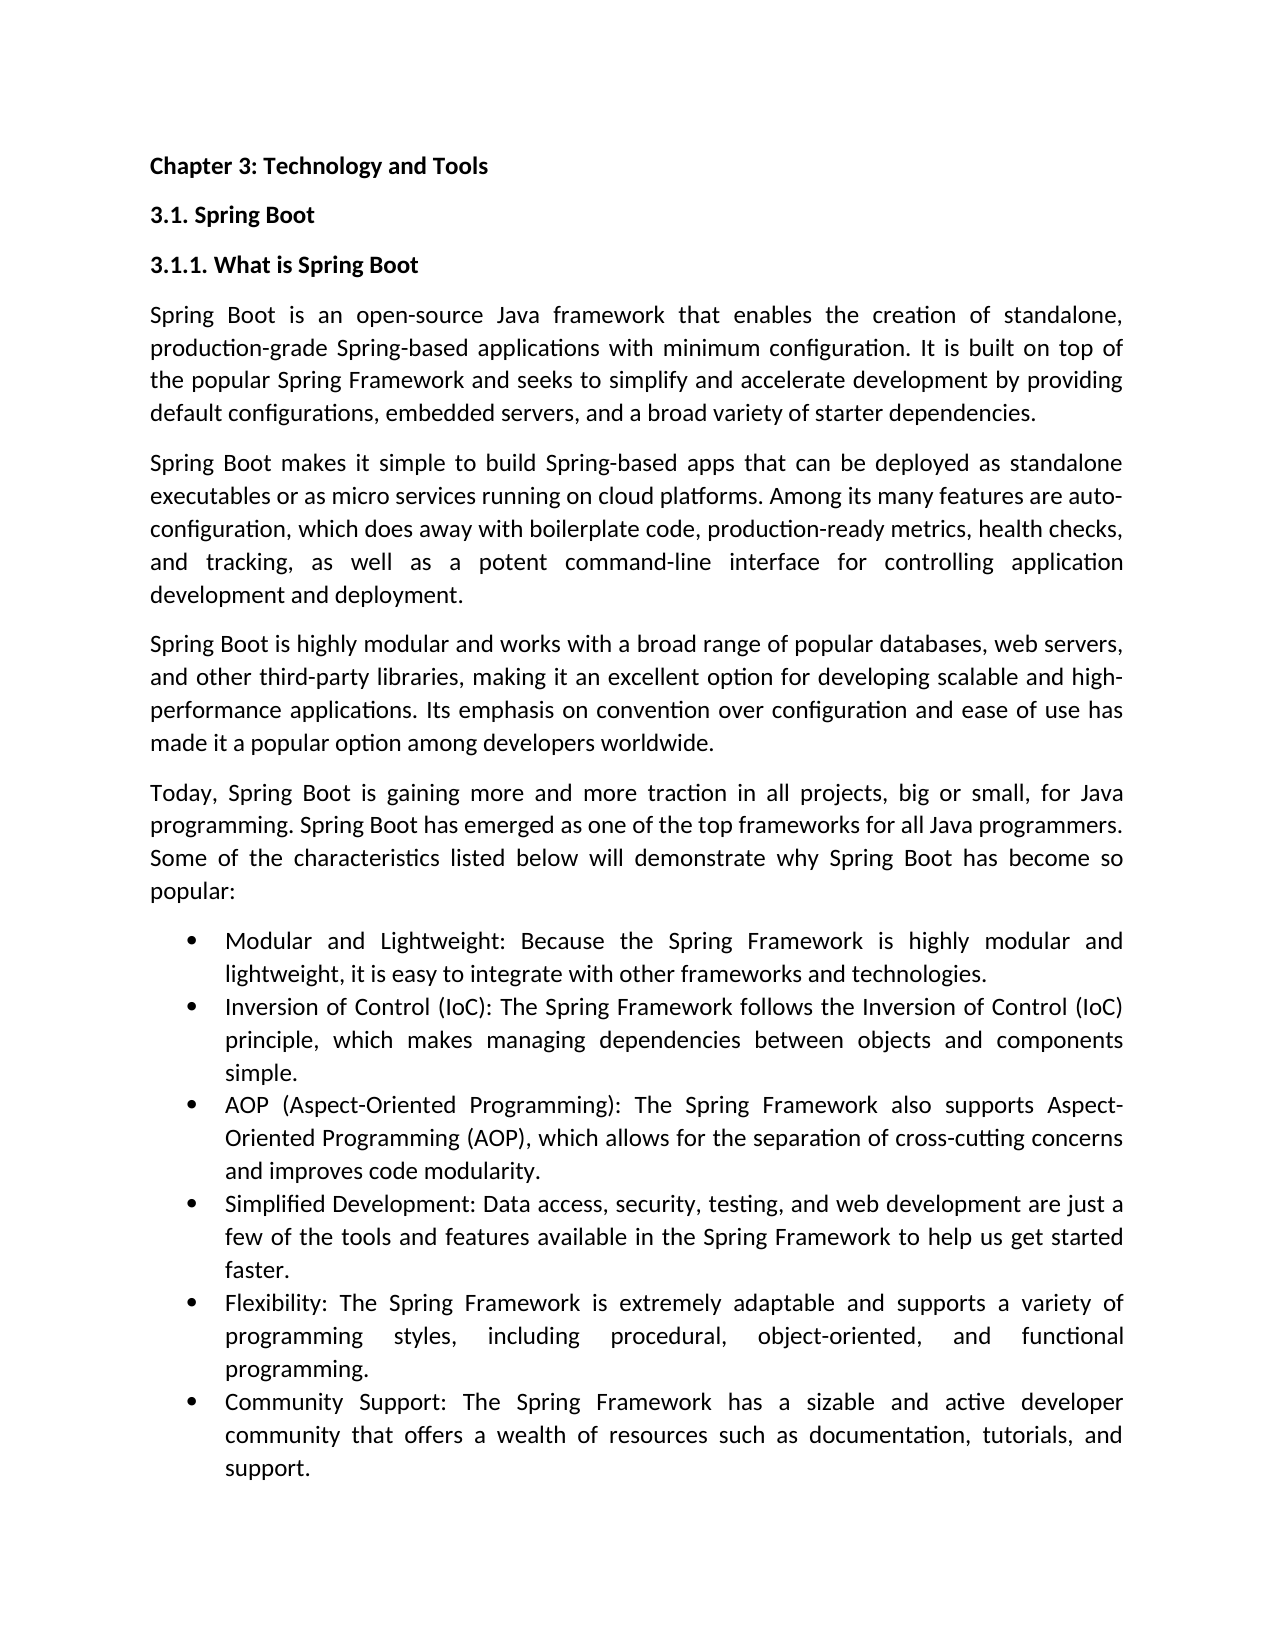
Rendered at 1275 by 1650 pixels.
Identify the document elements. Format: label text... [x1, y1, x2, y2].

text Spring Boot is highly modular and works with a broad range of popular databases, web servers, and other third-party libraries, making it an excellent option for developing scalable and high-performance applications. Its emphasis on convention over configuration and ease of use has made it a popular option among developers worldwide. [150, 628, 1125, 758]
list AOP (Aspect-Oriented Programming): The Spring Framework also supports Aspect-Oriented Programming (AOP), which allows for the separation of cross-cutting concerns and improves code modularity. [187, 1089, 1125, 1186]
text Chapter 3: Technology and Tools [150, 150, 1125, 181]
list Simplified Development: Data access, security, testing, and web development are just a few of the tools and features available in the Spring Framework to help us get started faster. [187, 1188, 1125, 1285]
list Community Support: The Spring Framework has a sizable and active developer community that offers a wealth of resources such as documentation, tutorials, and support. [187, 1386, 1125, 1482]
text 3.1.1. What is Spring Boot [150, 249, 1125, 280]
list Flexibility: The Spring Framework is extremely adaptable and supports a variety of programming styles, including procedural, object-oriented, and functional programming. [187, 1287, 1125, 1383]
text Spring Boot is an open-source Java framework that enables the creation of standalone, production-grade Spring-based applications with minimum configuration. It is built on top of the popular Spring Framework and seeks to simplify and accelerate development by providing default configurations, embedded servers, and a broad variety of starter dependencies. [150, 299, 1125, 428]
list Modular and Lightweight: Because the Spring Framework is highly modular and lightweight, it is easy to integrate with other frameworks and technologies. [187, 925, 1125, 988]
text Spring Boot makes it simple to build Spring-based apps that can be deployed as standalone executables or as micro services running on cloud platforms. Among its many features are auto-configuration, which does away with boilerplate code, production-ready metrics, health checks, and tracking, as well as a potent command-line interface for controlling application development and deployment. [150, 447, 1125, 609]
text 3.1. Spring Boot [150, 199, 1125, 230]
list Inversion of Control (IoC): The Spring Framework follows the Inversion of Control (IoC) principle, which makes managing dependencies between objects and components simple. [187, 991, 1125, 1087]
text Today, Spring Boot is gaining more and more traction in all projects, big or small, for Java programming. Spring Boot has emerged as one of the top frameworks for all Java programmers. Some of the characteristics listed below will demonstrate why Spring Boot has become so popular: [150, 777, 1125, 906]
